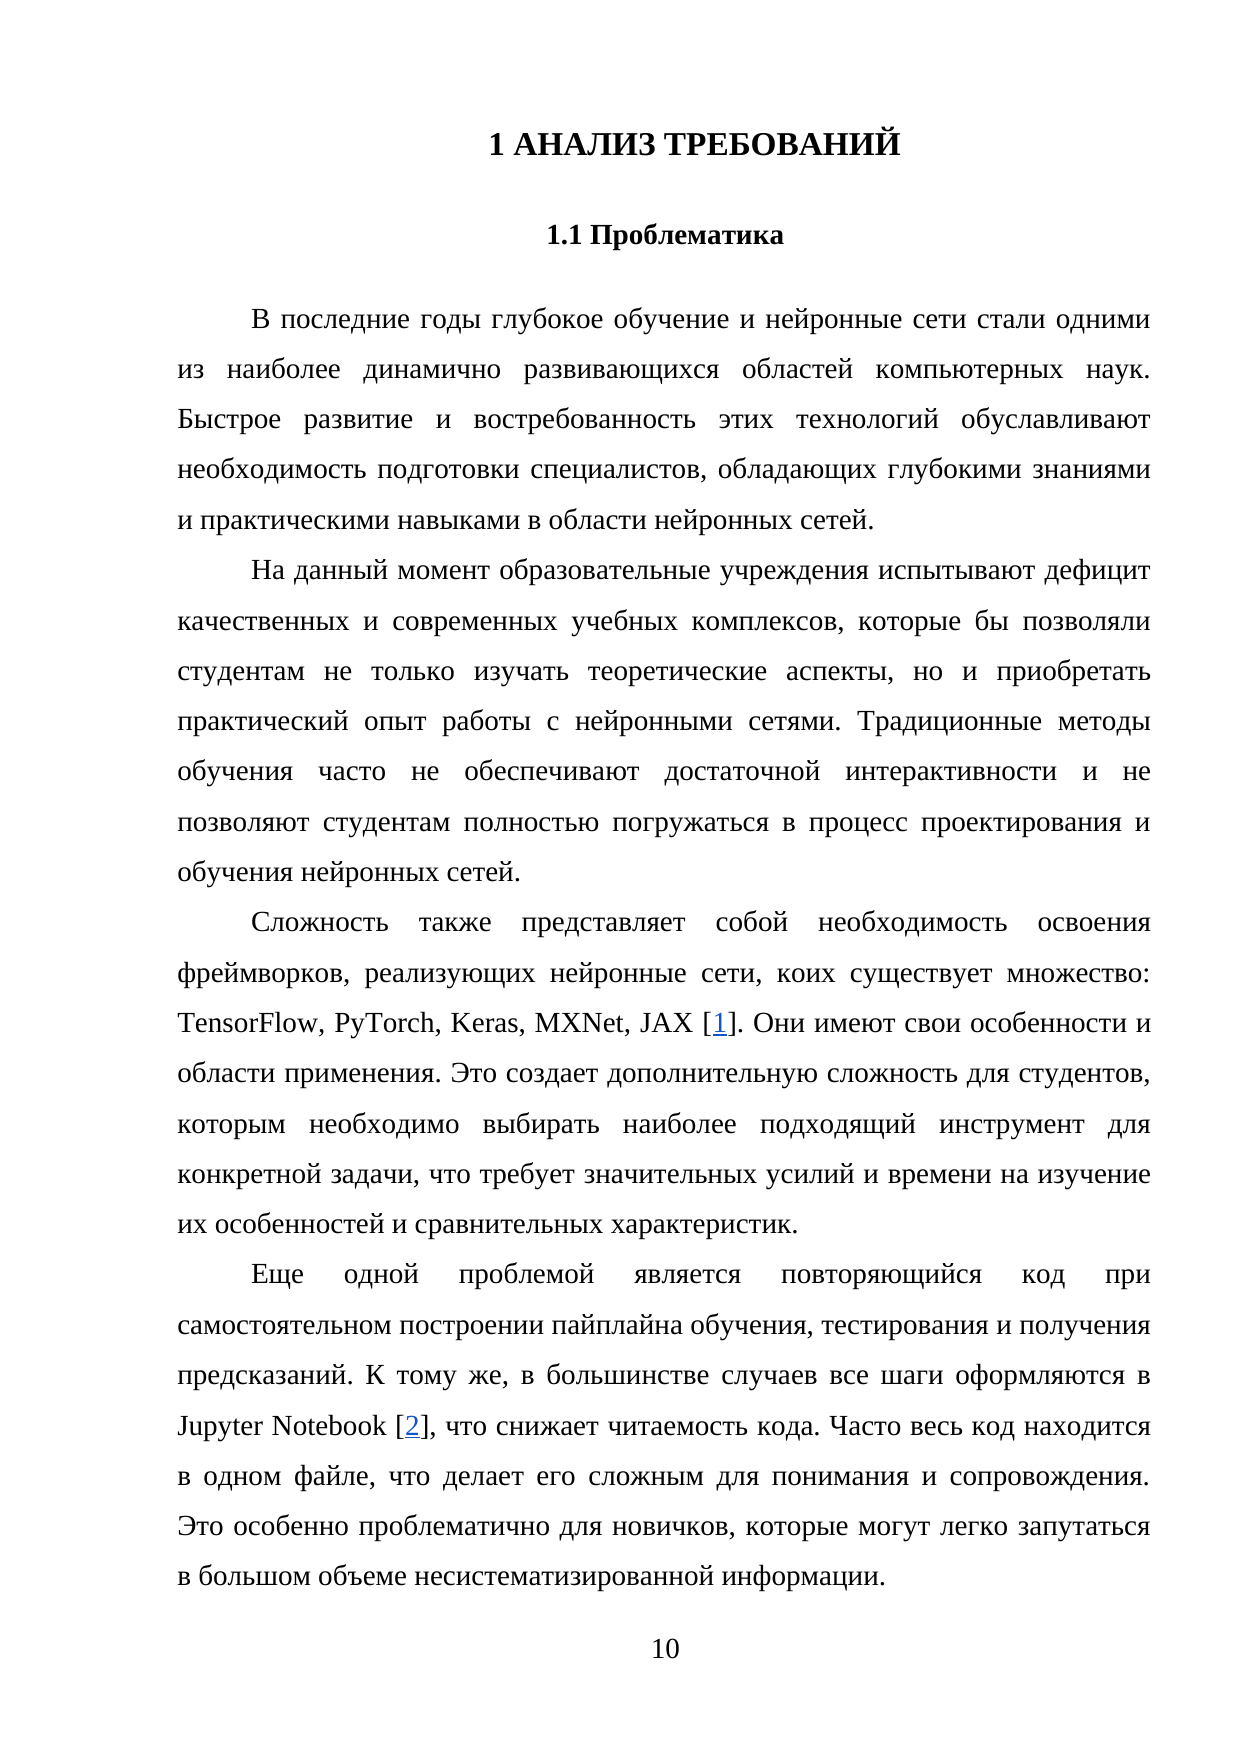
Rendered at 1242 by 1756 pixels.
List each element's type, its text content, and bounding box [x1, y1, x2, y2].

text На данный момент образовательные учреждения испытывают дефицит качественных и современных учебных комплексов, которые бы позволяли студентам не только изучать теоретические аспекты, но и приобретать практический опыт работы с нейронными сетями. Традиционные методы обучения часто не обеспечивают достаточной интерактивности и не позволяют студентам полностью погружаться в процесс проектирования и обучения нейронных сетей. [177, 552, 1152, 888]
text Сложность также представляет собой необходимость освоения фреймворков, реализующих нейронные сети, коих существует множество: TensorFlow, PyTorch, Keras, MXNet, JAX [1]. Они имеют свои особенности и области применения. Это создает дополнительную сложность для студентов, которым необходимо выбирать наиболее подходящий инструмент для конкретной задачи, что требует значительных усилий и времени на изучение их особенностей и сравнительных характеристик. [177, 904, 1152, 1240]
subtitle 1.1 Проблематика [177, 217, 1153, 250]
subtitle 1 АНАЛИЗ ТРЕБОВАНИЙ [236, 124, 1153, 162]
text Еще одной проблемой является повторяющийся код при самостоятельном построении пайплайна обучения, тестирования и получения предсказаний. К тому же, в большинстве случаев все шаги оформляются в Jupyter Notebook [2], что снижает читаемость кода. Часто весь код находится в одном файле, что делает его сложным для понимания и сопровождения. Это особенно проблематично для новичков, которые могут легко запутаться в большом объеме несистематизированной информации. [177, 1257, 1152, 1592]
text В последние годы глубокое обучение и нейронные сети стали одними из наиболее динамично развивающихся областей компьютерных наук. Быстрое развитие и востребованность этих технологий обуславливают необходимость подготовки специалистов, обладающих глубокими знаниями и практическими навыками в области нейронных сетей. [177, 301, 1152, 536]
